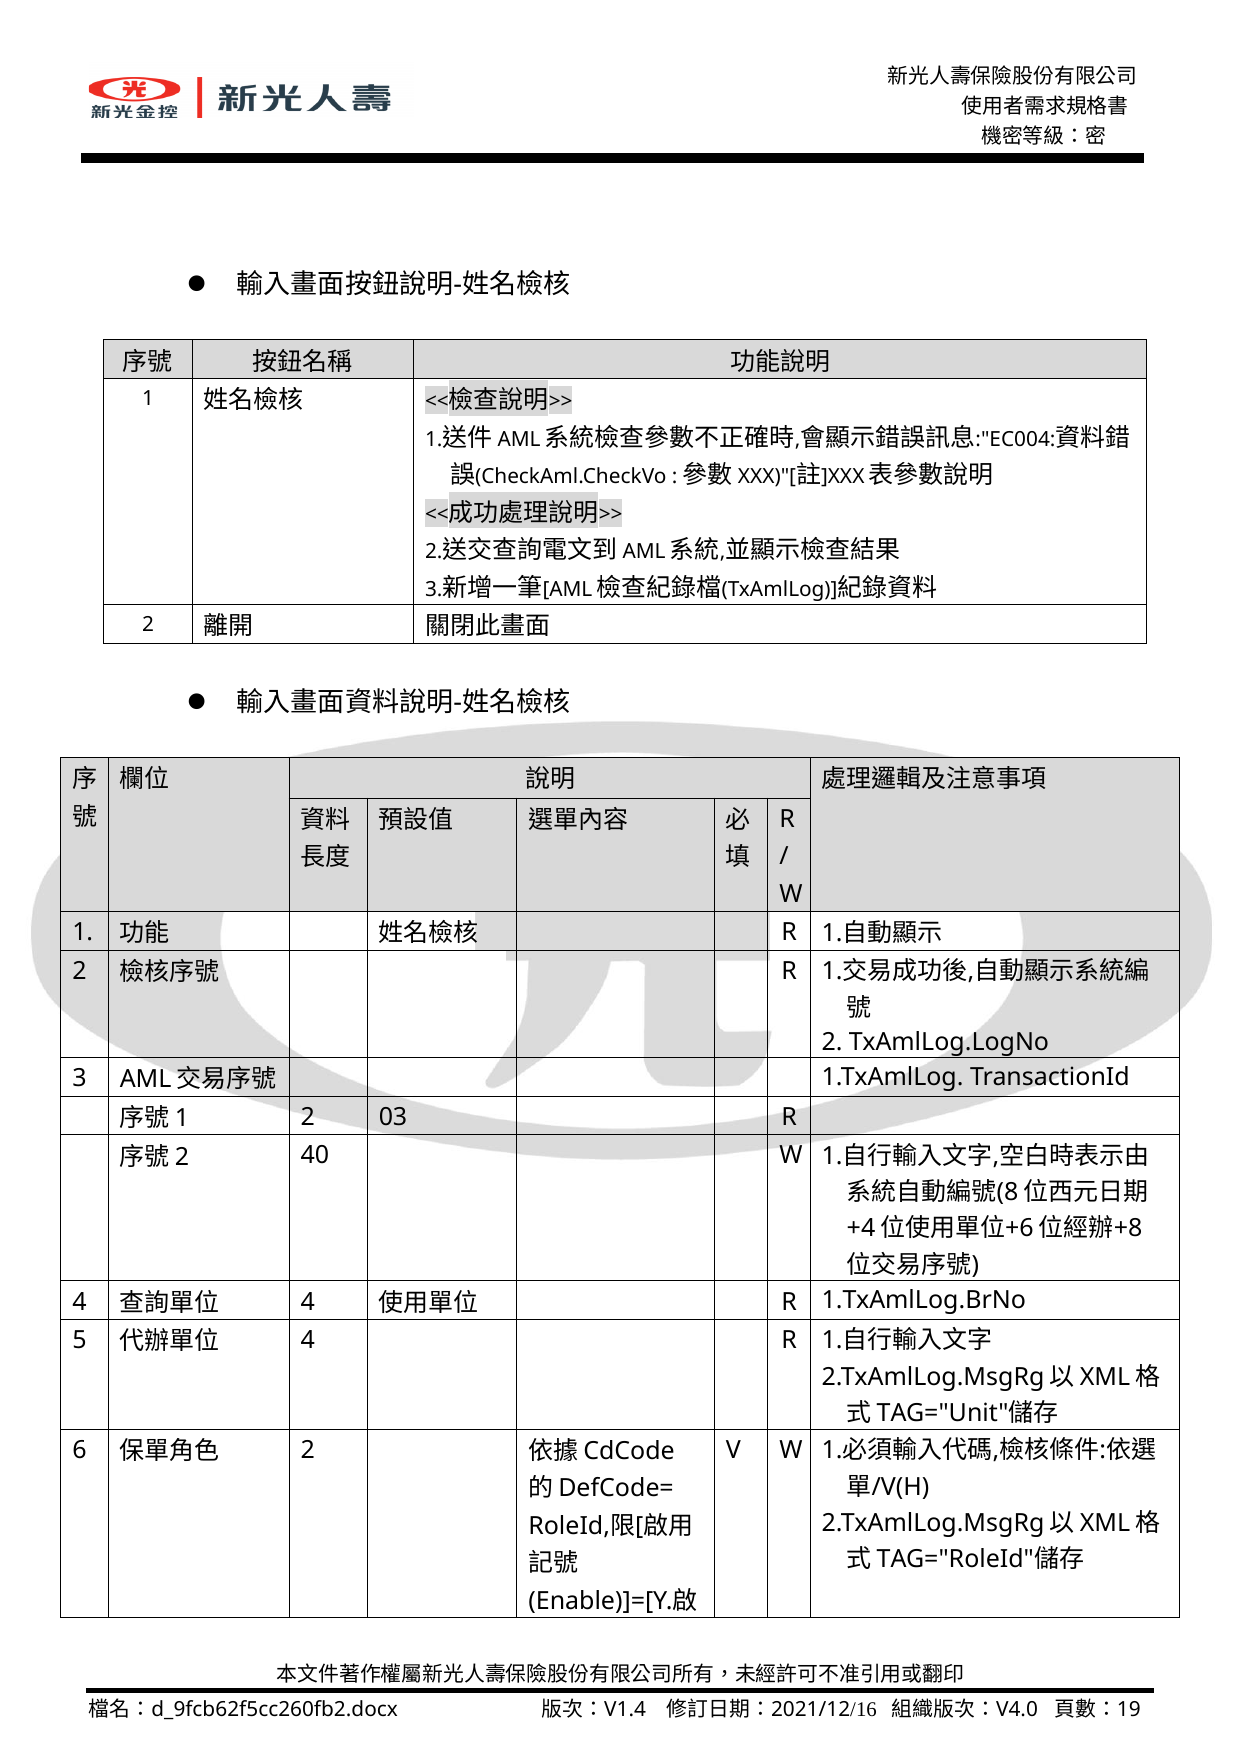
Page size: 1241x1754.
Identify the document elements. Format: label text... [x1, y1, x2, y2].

table_cell 2 [104, 605, 192, 642]
table_cell 資料長度 [290, 799, 367, 911]
table_cell 4 [290, 1320, 367, 1429]
table_cell 查詢單位 [109, 1281, 289, 1319]
table_cell [368, 951, 516, 1057]
table_cell [811, 1097, 1179, 1134]
table_cell 功能 [109, 912, 289, 950]
table_cell 檢核序號 [109, 951, 289, 1057]
table_cell 1.交易成功後,自動顯示系統編號 2. TxAmlLog.LogNo [811, 951, 1179, 1057]
table_cell [715, 1135, 767, 1280]
list 輸入畫面按鈕說明-姓名檢核 [186, 262, 1152, 302]
table_cell [61, 1097, 108, 1134]
table_cell [290, 1058, 367, 1096]
table_cell V [715, 1430, 767, 1617]
table_cell R [768, 1320, 810, 1429]
table_cell 序號2 [109, 1135, 289, 1280]
table_cell [517, 1097, 714, 1134]
table_cell 姓名檢核 [368, 912, 516, 950]
table_cell [368, 1320, 516, 1429]
table_cell 1.TxAmlLog.BrNo [811, 1281, 1179, 1319]
table_cell [715, 1097, 767, 1134]
table_cell R [768, 1097, 810, 1134]
table_cell <<檢查說明>> 1.送件AML系統檢查參數不正確時,會顯示錯誤訊息:"EC004:資料錯誤(CheckAml.CheckVo : 參數XXX)"[註]XXX表參數說明 <<成功處理說明>> 2.送交查詢電文到AML系統,並顯示檢查結果 3.新增一筆[AML檢查紀錄檔(TxAmlLog)]紀錄資料 [414, 379, 1146, 604]
table_cell 1.自動顯示 [811, 912, 1179, 950]
table_cell [517, 1281, 714, 1319]
table_header 按鈕名稱 [193, 340, 413, 378]
table_cell 使用單位 [368, 1281, 516, 1319]
table_cell 序號1 [109, 1097, 289, 1134]
table_cell 2 [61, 951, 108, 1057]
table_cell W [768, 1135, 810, 1280]
table_cell 1. [61, 912, 108, 950]
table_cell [811, 1430, 1179, 1617]
table_cell 代辦單位 [109, 1320, 289, 1429]
picture [88, 61, 414, 118]
table_cell 預設值 [368, 799, 516, 911]
table_cell [715, 1320, 767, 1429]
table_cell [517, 1320, 714, 1429]
table_cell 關閉此畫面 [414, 605, 1146, 642]
table_cell [715, 951, 767, 1057]
table_cell 離開 [193, 605, 413, 642]
picture [25, 713, 1215, 1166]
table_cell [290, 951, 367, 1057]
table_cell 2 [290, 1430, 367, 1617]
table_cell [715, 1058, 767, 1096]
table_header 說明 [290, 758, 810, 798]
table_cell [290, 912, 367, 950]
table_cell 保單角色 [109, 1430, 289, 1617]
table_cell [715, 912, 767, 950]
table_cell [517, 951, 714, 1057]
table_cell [368, 1430, 516, 1617]
table_cell 03 [368, 1097, 516, 1134]
table_cell [368, 1058, 516, 1096]
table_cell 1.自行輸入文字 2.TxAmlLog.MsgRg以XML格式TAG="Unit"儲存 [811, 1320, 1179, 1429]
table_cell [517, 912, 714, 950]
table_cell 選單內容 [517, 799, 714, 911]
table_cell 1 [104, 379, 192, 604]
table_cell AML交易序號 [109, 1058, 289, 1096]
table_cell [768, 1058, 810, 1096]
table_cell 3 [61, 1058, 108, 1096]
table_cell 40 [290, 1135, 367, 1280]
table_cell [61, 1135, 108, 1280]
list 輸入畫面資料說明-姓名檢核 [186, 680, 1152, 720]
table_cell 4 [290, 1281, 367, 1319]
table_cell R [768, 912, 810, 950]
table_cell [368, 1135, 516, 1280]
table_cell [517, 1135, 714, 1280]
table_header 序號 [61, 758, 108, 911]
table_header 欄位 [109, 758, 289, 911]
table_cell R/W [768, 799, 810, 911]
table_cell W [768, 1430, 810, 1617]
table_cell [715, 1281, 767, 1319]
table_header 功能說明 [414, 340, 1146, 378]
table_cell 4 [61, 1281, 108, 1319]
table_cell R [768, 951, 810, 1057]
table_cell 1.TxAmlLog. TransactionId [811, 1058, 1179, 1096]
table_cell 5 [61, 1320, 108, 1429]
table_cell 必填 [715, 799, 767, 911]
table_header 處理邏輯及注意事項 [811, 758, 1179, 911]
table_cell [517, 1058, 714, 1096]
table_cell 1.自行輸入文字,空白時表示由系統自動編號(8位西元日期+4位使用單位+6位經辦+8位交易序號) [811, 1135, 1179, 1280]
table_cell 2 [290, 1097, 367, 1134]
table_cell 6 [61, 1430, 108, 1617]
table_header 序號 [104, 340, 192, 378]
table_cell 姓名檢核 [193, 379, 413, 604]
table_cell R [768, 1281, 810, 1319]
